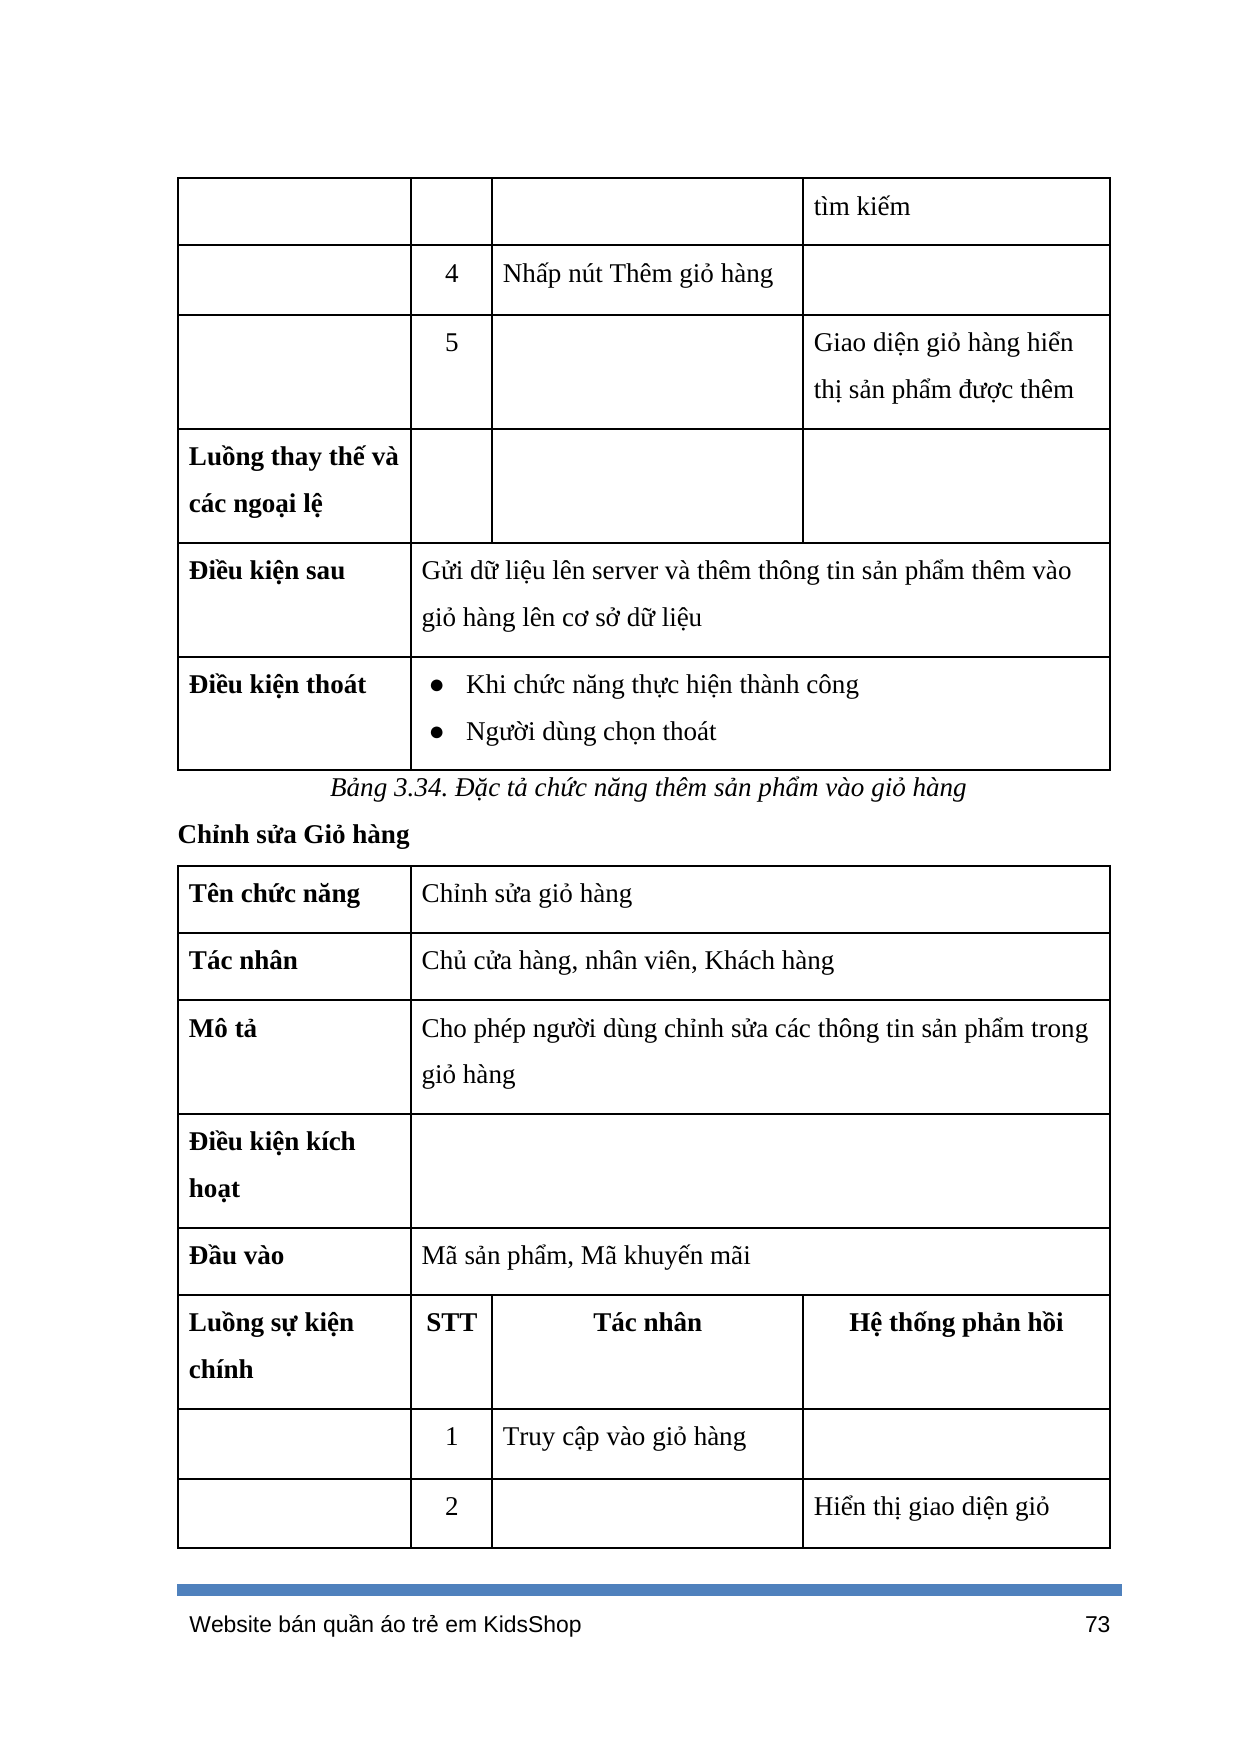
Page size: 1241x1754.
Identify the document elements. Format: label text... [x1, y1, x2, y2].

table_cell Mã sản phẩm, Mã khuyến mãi [412, 1229, 1109, 1294]
table_cell Chủ cửa hàng, nhân viên, Khách hàng [412, 934, 1109, 999]
table_cell Truy cập vào giỏ hàng [493, 1410, 802, 1477]
table_cell Điều kiện kích hoạt [179, 1115, 410, 1227]
table_cell [493, 179, 802, 244]
table_cell 1 [412, 1410, 491, 1477]
table_cell Đầu vào [179, 1229, 410, 1294]
table_cell Luồng thay thế và các ngoại lệ [179, 430, 410, 542]
table_cell [412, 1115, 1109, 1227]
table_cell Cho phép người dùng chỉnh sửa các thông tin sản phẩm trong giỏ hàng [412, 1001, 1109, 1113]
table_cell 4 [412, 246, 491, 314]
table_cell Nhấp nút Thêm giỏ hàng [493, 246, 802, 314]
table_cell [804, 1480, 1109, 1547]
table_cell Luồng sự kiện chính [179, 1296, 410, 1408]
table_cell 2 [412, 1480, 491, 1547]
table_cell [493, 430, 802, 542]
table_cell [179, 316, 410, 428]
table_cell STT [412, 1296, 491, 1408]
table_header Chỉnh sửa giỏ hàng [412, 867, 1109, 932]
text Chỉnh sửa Giỏ hàng [177, 818, 1122, 849]
table_cell [804, 246, 1109, 314]
table_cell [804, 430, 1109, 542]
table_cell Điều kiện sau [179, 544, 410, 656]
table_cell Tác nhân [179, 934, 410, 999]
table_cell 5 [412, 316, 491, 428]
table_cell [804, 179, 1109, 244]
table_cell [412, 430, 491, 542]
table_cell Tác nhân [493, 1296, 802, 1408]
table_header Tên chức năng [179, 867, 410, 932]
table_cell [179, 1480, 410, 1547]
table_cell [179, 1410, 410, 1477]
table_cell Giao diện giỏ hàng hiển thị sản phẩm được thêm [804, 316, 1109, 428]
table_cell [179, 179, 410, 244]
text Bảng 3.34. Đặc tả chức năng thêm sản phẩm vào giỏ hàng [177, 771, 1122, 803]
table_cell [179, 246, 410, 314]
table_cell Gửi dữ liệu lên server và thêm thông tin sản phẩm thêm vào giỏ hàng lên cơ sở dữ liệu [412, 544, 1109, 656]
table_cell Khi chức năng thực hiện thành công Người dùng chọn thoát [412, 658, 1109, 769]
table_cell [493, 316, 802, 428]
table_cell 2 [412, 179, 491, 244]
table_cell [804, 1410, 1109, 1477]
table_cell Hệ thống phản hồi [804, 1296, 1109, 1408]
table_cell Điều kiện thoát [179, 658, 410, 769]
table_cell Mô tả [179, 1001, 410, 1113]
table_cell [493, 1480, 802, 1547]
